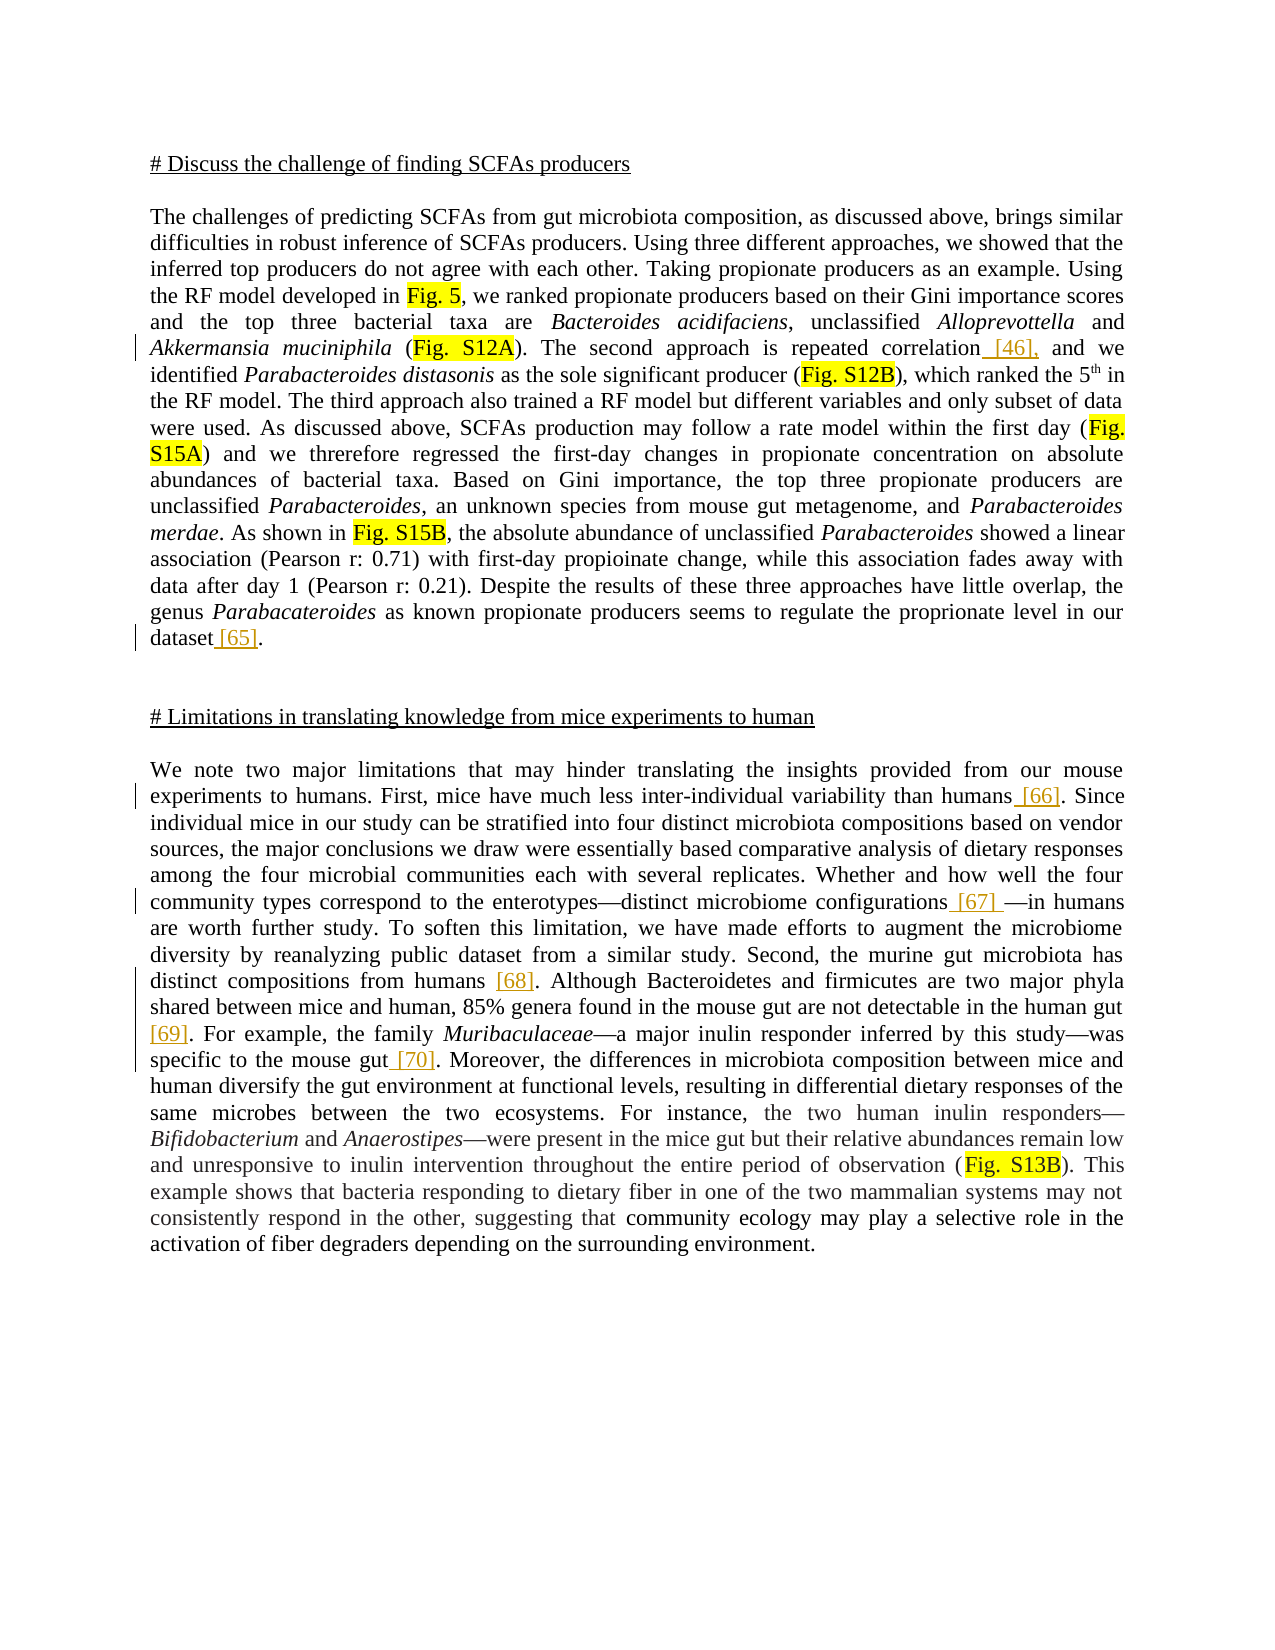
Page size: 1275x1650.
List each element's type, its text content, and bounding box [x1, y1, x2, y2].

text # Limitations in translating knowledge from mice experiments to human [150, 703, 1125, 730]
text # Discuss the challenge of finding SCFAs producers [150, 150, 1125, 176]
text The challenges of predicting SCFAs from gut microbiota composition, as discussed above, brings similar difficulties in robust inference of SCFAs producers. Using three different approaches, we showed that the inferred top producers do not agree with each other. Taking propionate producers as an example. Using the RF model developed in Fig. 5, we ranked propionate producers based on their Gini importance scores and the top three bacterial taxa are Bacteroides acidifaciens, unclassified Alloprevottella and Akkermansia muciniphila (Fig. S12A). The second approach is repeated correlation and we identified Parabacteroides distasonis as the sole significant producer (Fig. S12B), which ranked the 5th in the RF model. The third approach also trained a RF model but different variables and only subset of data were used. As discussed above, SCFAs production may follow a rate model within the first day (Fig. S15A) and we threrefore regressed the first-day changes in propionate concentration on absolute abundances of bacterial taxa. Based on Gini importance, the top three propionate producers are unclassified Parabacteroides, an unknown species from mouse gut metagenome, and Parabacteroides merdae. As shown in Fig. S15B, the absolute abundance of unclassified Parabacteroides showed a linear association (Pearson r: 0.71) with first-day propioinate change, while this association fades away with data after day 1 (Pearson r: 0.21). Despite the results of these three approaches have little overlap, the genus Parabacateroides as known propionate producers seems to regulate the proprionate level in our dataset. [150, 203, 1125, 651]
text We note two major limitations that may hinder translating the insights provided from our mouse experiments to humans. First, mice have much less inter-individual variability than humans. Since individual mice in our study can be stratified into four distinct microbiota compositions based on vendor sources, the major conclusions we draw were essentially based comparative analysis of dietary responses among the four microbial communities each with several replicates. Whether and how well the four community types correspond to the enterotypes—distinct microbiome configurations—in humans are worth further study. To soften this limitation, we have made efforts to augment the microbiome diversity by reanalyzing public dataset from a similar study. Second, the murine gut microbiota has distinct compositions from humans . Although Bacteroidetes and firmicutes are two major phyla shared between mice and human, 85% genera found in the mouse gut are not detectable in the human gut. For example, the family Muribaculaceae—a major inulin responder inferred by this study—was specific to the mouse gut. Moreover, the differences in microbiota composition between mice and human diversify the gut environment at functional levels, resulting in differential dietary responses of the same microbes between the two ecosystems. For instance, the two human inulin responders—Bifidobacterium and Anaerostipes—were present in the mice gut but their relative abundances remain low and unresponsive to inulin intervention throughout the entire period of observation (Fig. S13B). This example shows that bacteria responding to dietary fiber in one of the two mammalian systems may not consistently respond in the other, suggesting that community ecology may play a selective role in the activation of fiber degraders depending on the surrounding environment. [150, 756, 1125, 1257]
